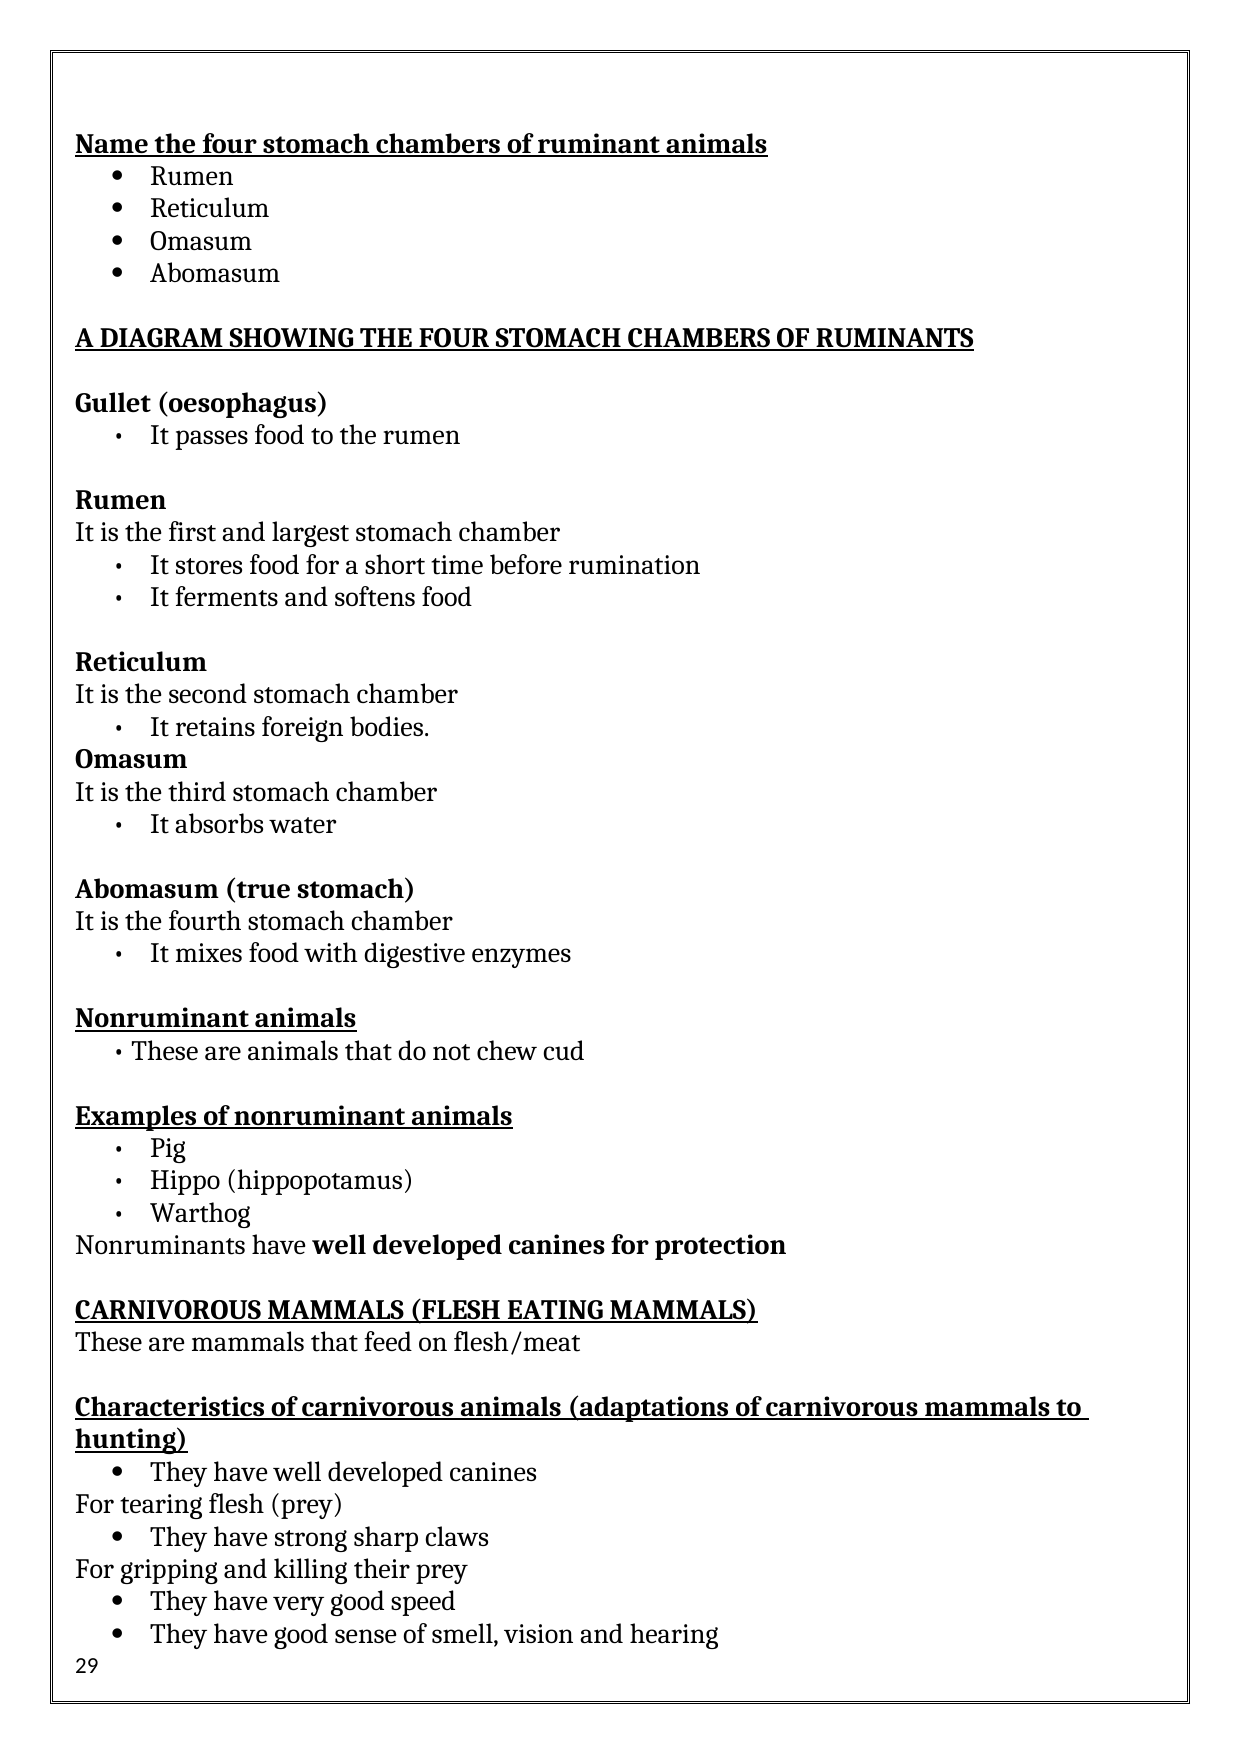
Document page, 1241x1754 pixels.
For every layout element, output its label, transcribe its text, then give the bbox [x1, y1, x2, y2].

list It retains foreign bodies. [112, 711, 1165, 743]
text It is the fourth stomach chamber [75, 905, 1165, 938]
list It passes food to the rumen [75, 419, 1165, 452]
list It stores food for a short time before rumination [112, 549, 1165, 581]
text Characteristics of carnivorous animals (adaptations of carnivorous mammals to hunting) [75, 1391, 1165, 1456]
list These are animals that do not chew cud [112, 1035, 1165, 1067]
list Warthog [112, 1197, 1165, 1229]
text Name the four stomach chambers of ruminant animals [75, 128, 1165, 160]
text For tearing flesh (prey) [75, 1488, 1165, 1521]
text Gullet (oesophagus) [75, 387, 1165, 419]
text It is the first and largest stomach chamber [75, 516, 1165, 549]
list Rumen [112, 160, 1165, 192]
text Rumen [75, 484, 1165, 516]
list It ferments and softens food [112, 581, 1165, 614]
text Omasum [75, 743, 1165, 776]
text A DIAGRAM SHOWING THE FOUR STOMACH CHAMBERS OF RUMINANTS [75, 322, 1165, 354]
list It absorbs water [112, 808, 1165, 840]
text CARNIVOROUS MAMMALS (FLESH EATING MAMMALS) [75, 1294, 1165, 1326]
list Omasum [112, 225, 1165, 257]
list They have good sense of smell, vision and hearing [112, 1618, 1165, 1650]
text It is the third stomach chamber [75, 776, 1165, 808]
list They have very good speed [112, 1586, 1165, 1618]
text For gripping and killing their prey [75, 1553, 1165, 1586]
text Reticulum [75, 646, 1165, 678]
text Abomasum (true stomach) [75, 873, 1165, 905]
text These are mammals that feed on flesh/meat [75, 1326, 1165, 1359]
list They have well developed canines [112, 1456, 1165, 1488]
text Nonruminants have well developed canines for protection [75, 1229, 1165, 1262]
list It mixes food with digestive enzymes [112, 938, 1165, 970]
text Nonruminant animals [75, 1002, 1165, 1035]
text Examples of nonruminant animals [75, 1099, 1165, 1132]
list Hippo (hippopotamus) [112, 1164, 1165, 1197]
text It is the second stomach chamber [75, 678, 1165, 711]
list Abomasum [112, 257, 1165, 290]
list Pig [112, 1132, 1165, 1164]
list They have strong sharp claws [112, 1521, 1165, 1553]
list Reticulum [112, 192, 1165, 225]
